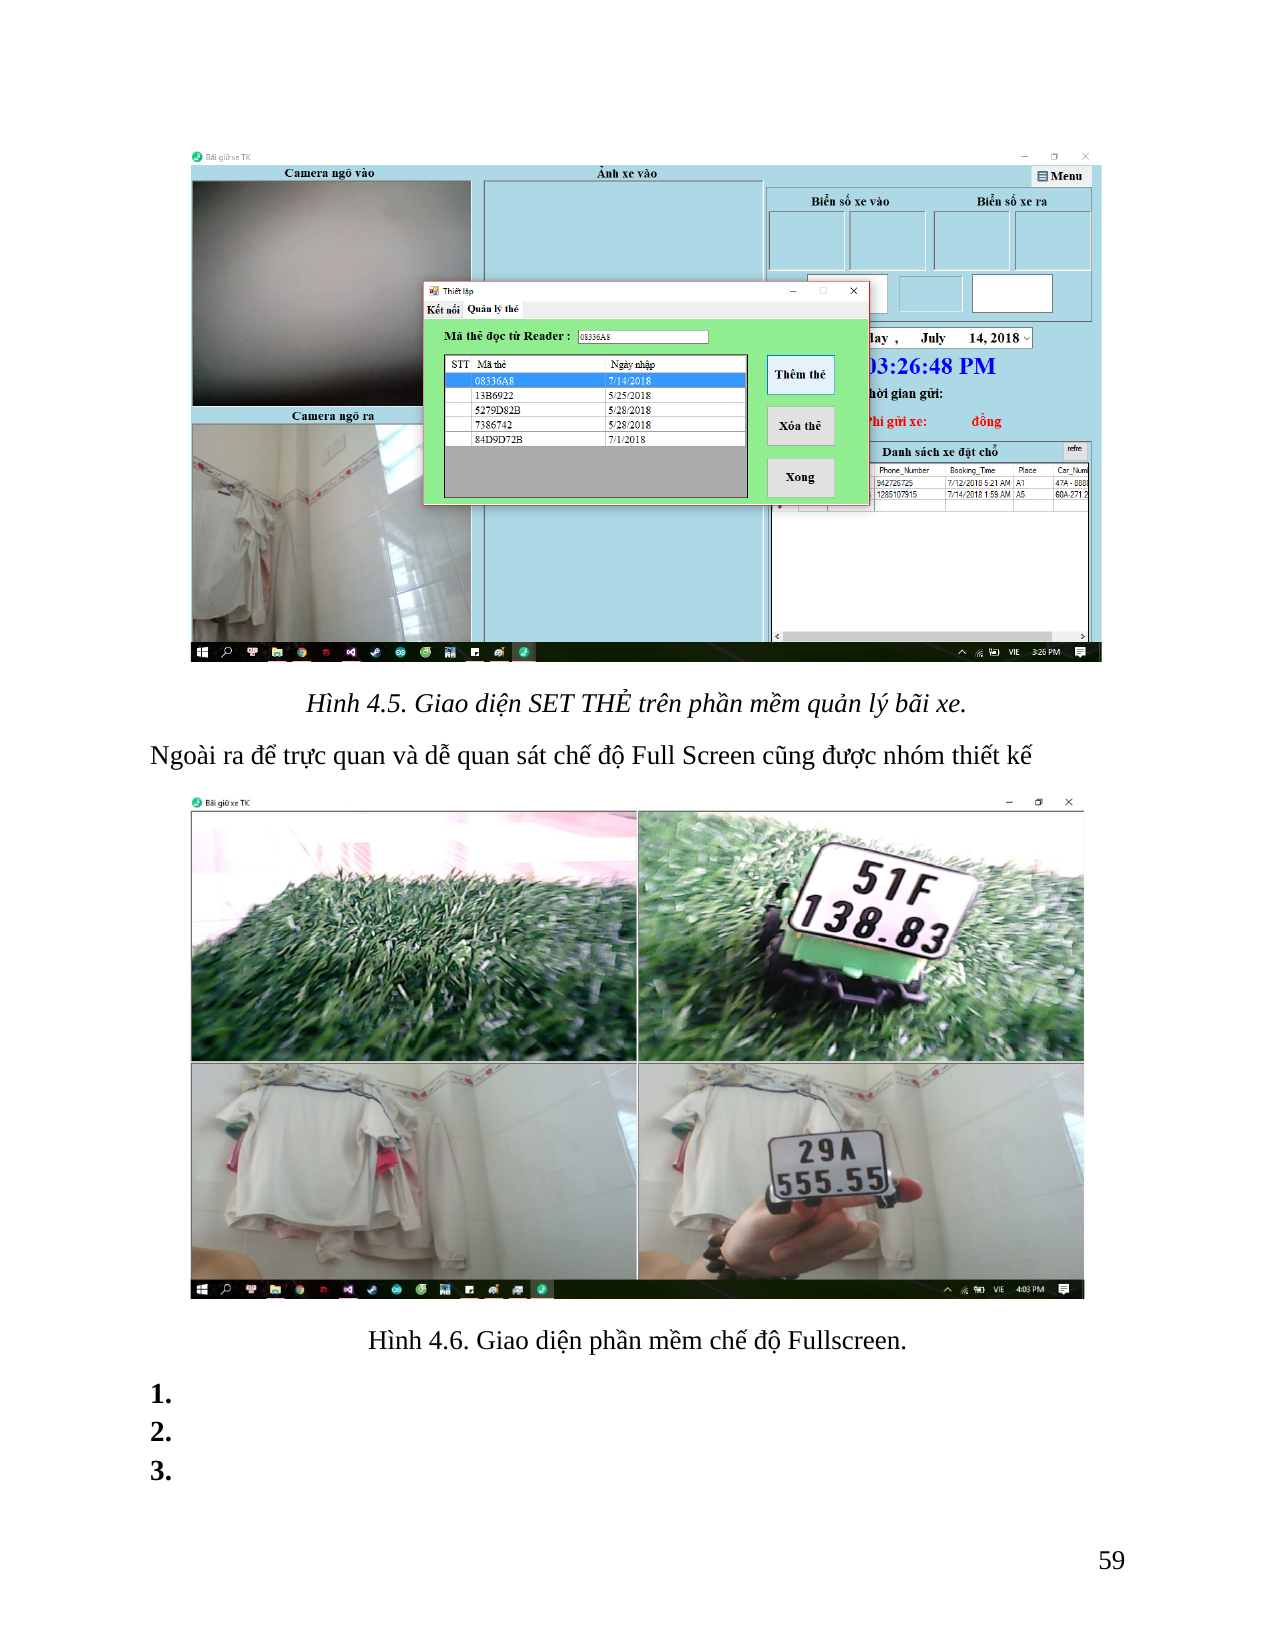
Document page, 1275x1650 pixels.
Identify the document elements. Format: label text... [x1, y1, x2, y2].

text Hình 4.5. Giao diện SET THẺ trên phần mềm quản lý bãi xe. [150, 687, 1125, 719]
picture [190, 150, 1102, 662]
text Hình 4.6. Giao diện phần mềm chế độ Fullscreen. [150, 1324, 1125, 1355]
picture [190, 796, 1085, 1299]
text Ngoài ra để trực quan và dễ quan sát chế độ Full Screen cũng được nhóm thiết kế [150, 739, 1125, 771]
